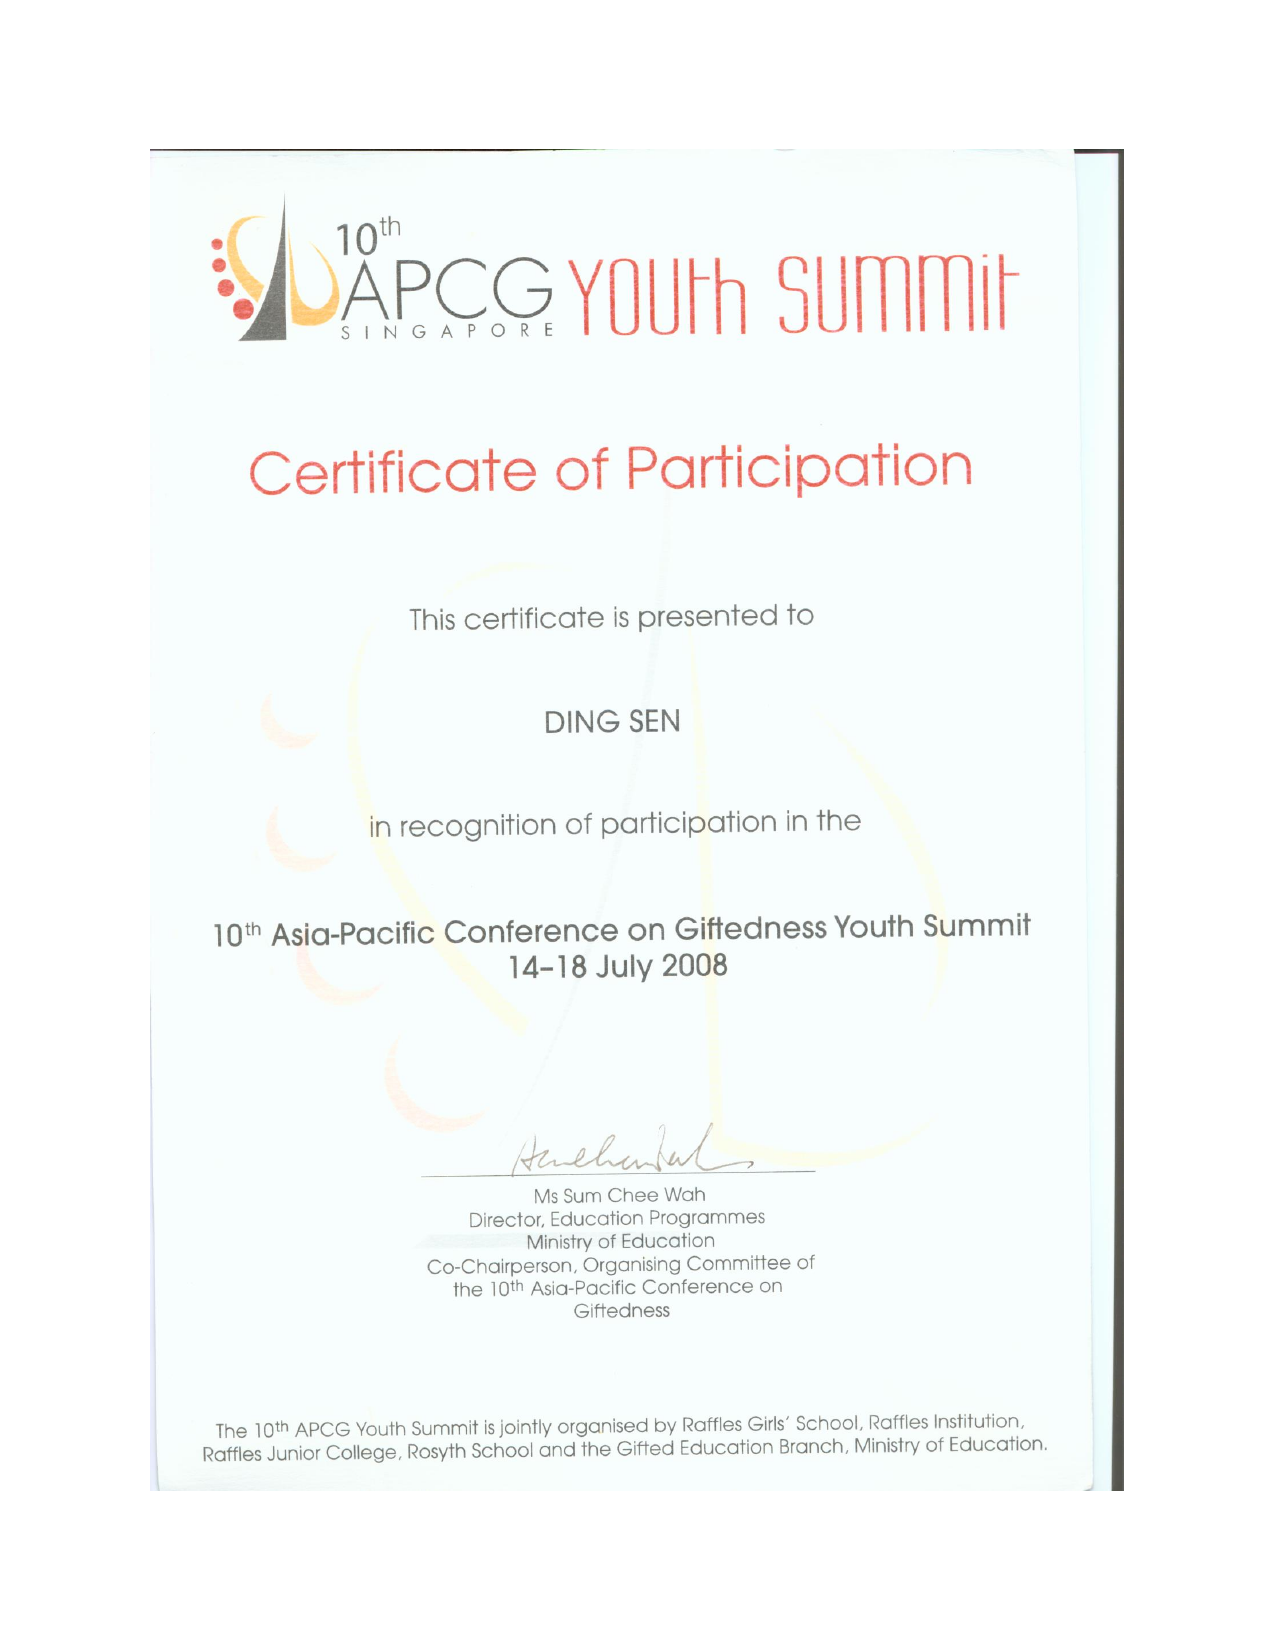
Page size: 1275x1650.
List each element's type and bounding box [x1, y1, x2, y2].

picture [150, 149, 1124, 1491]
